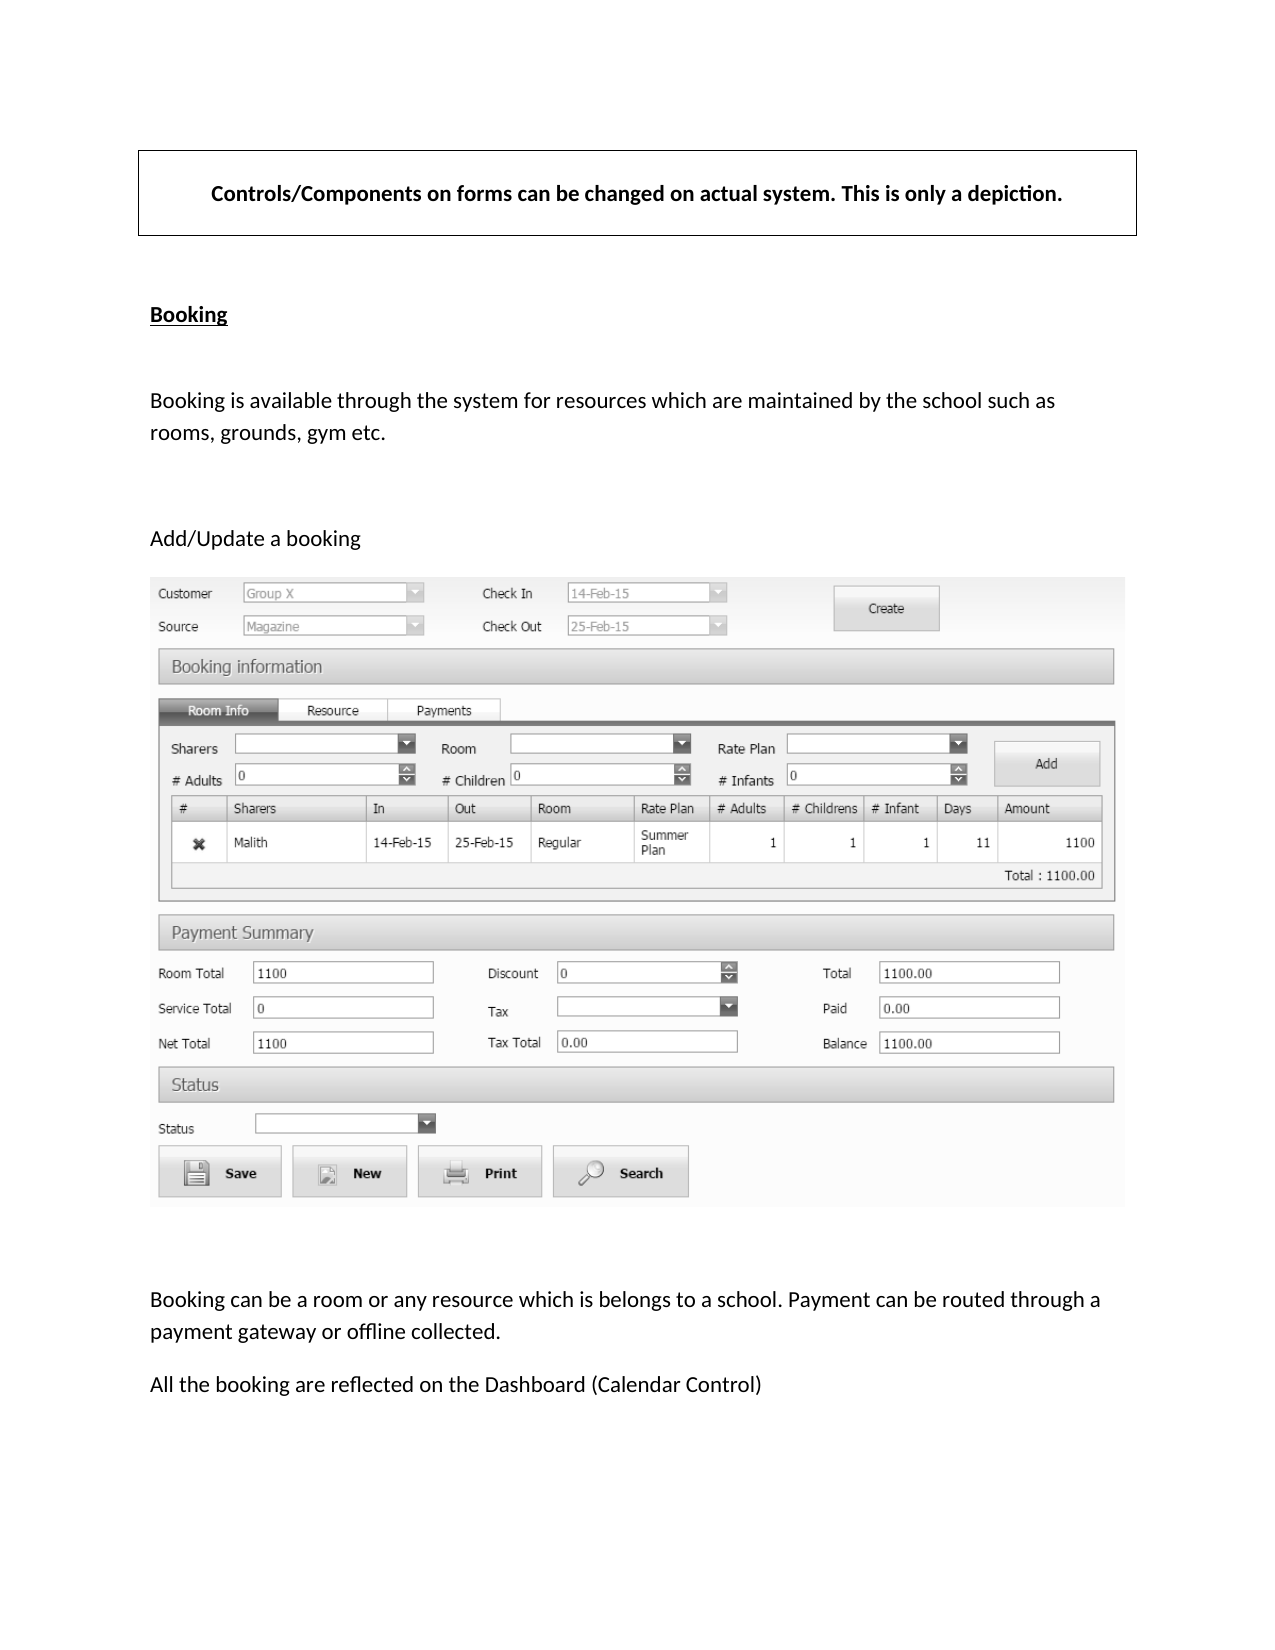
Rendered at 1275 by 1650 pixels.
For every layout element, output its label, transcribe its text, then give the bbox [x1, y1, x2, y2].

text Booking is available through the system for resources which are maintained by the school such as rooms, grounds, gym etc. [150, 386, 1125, 446]
text All the booking are reflected on the Dashboard (Calendar Control) [150, 1370, 1125, 1398]
text Booking can be a room or any resource which is belongs to a school. Payment can be routed through a payment gateway or offline collected. [150, 1285, 1125, 1345]
text Add/Update a booking [150, 524, 1125, 552]
table_header Controls/Components on forms can be changed on actual system. This is only a depiction. [139, 151, 1136, 235]
text Booking [150, 301, 1125, 328]
